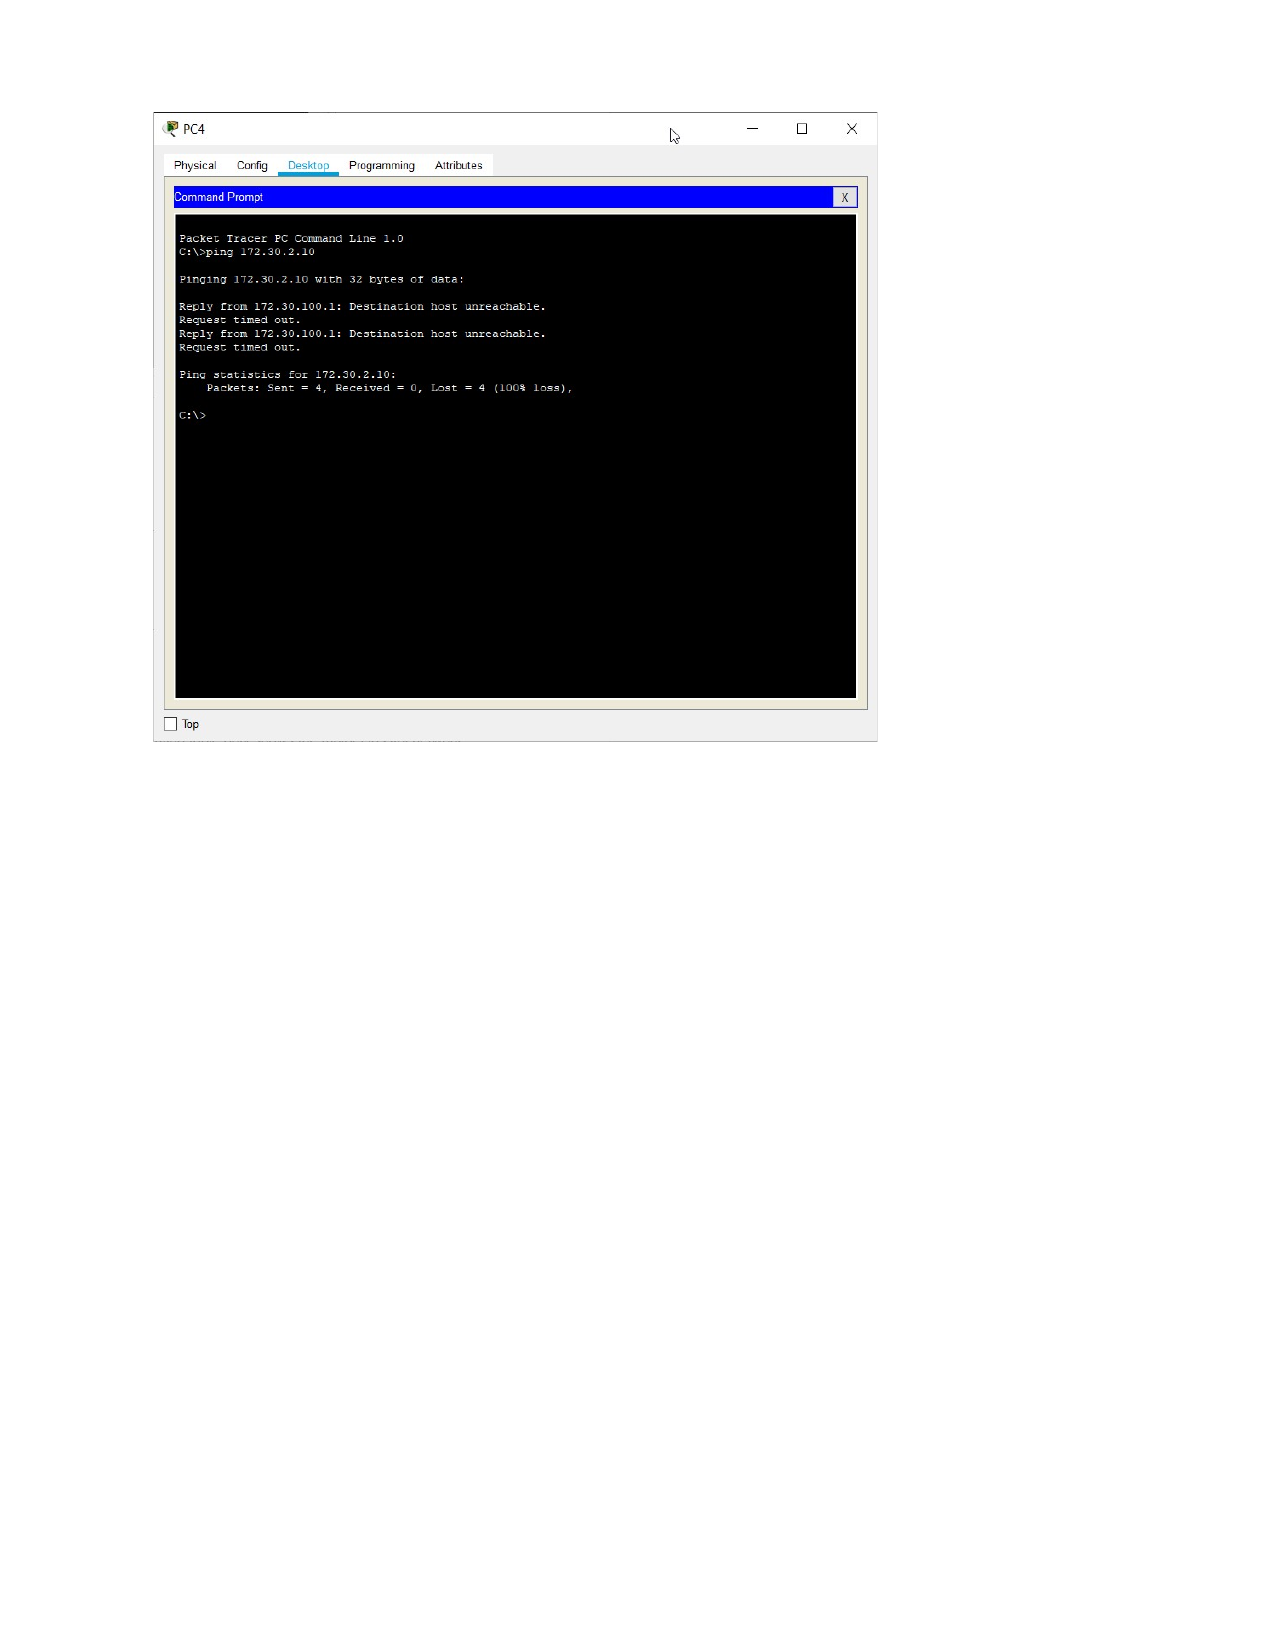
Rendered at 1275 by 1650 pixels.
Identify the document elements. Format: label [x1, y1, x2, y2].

picture [153, 112, 878, 742]
